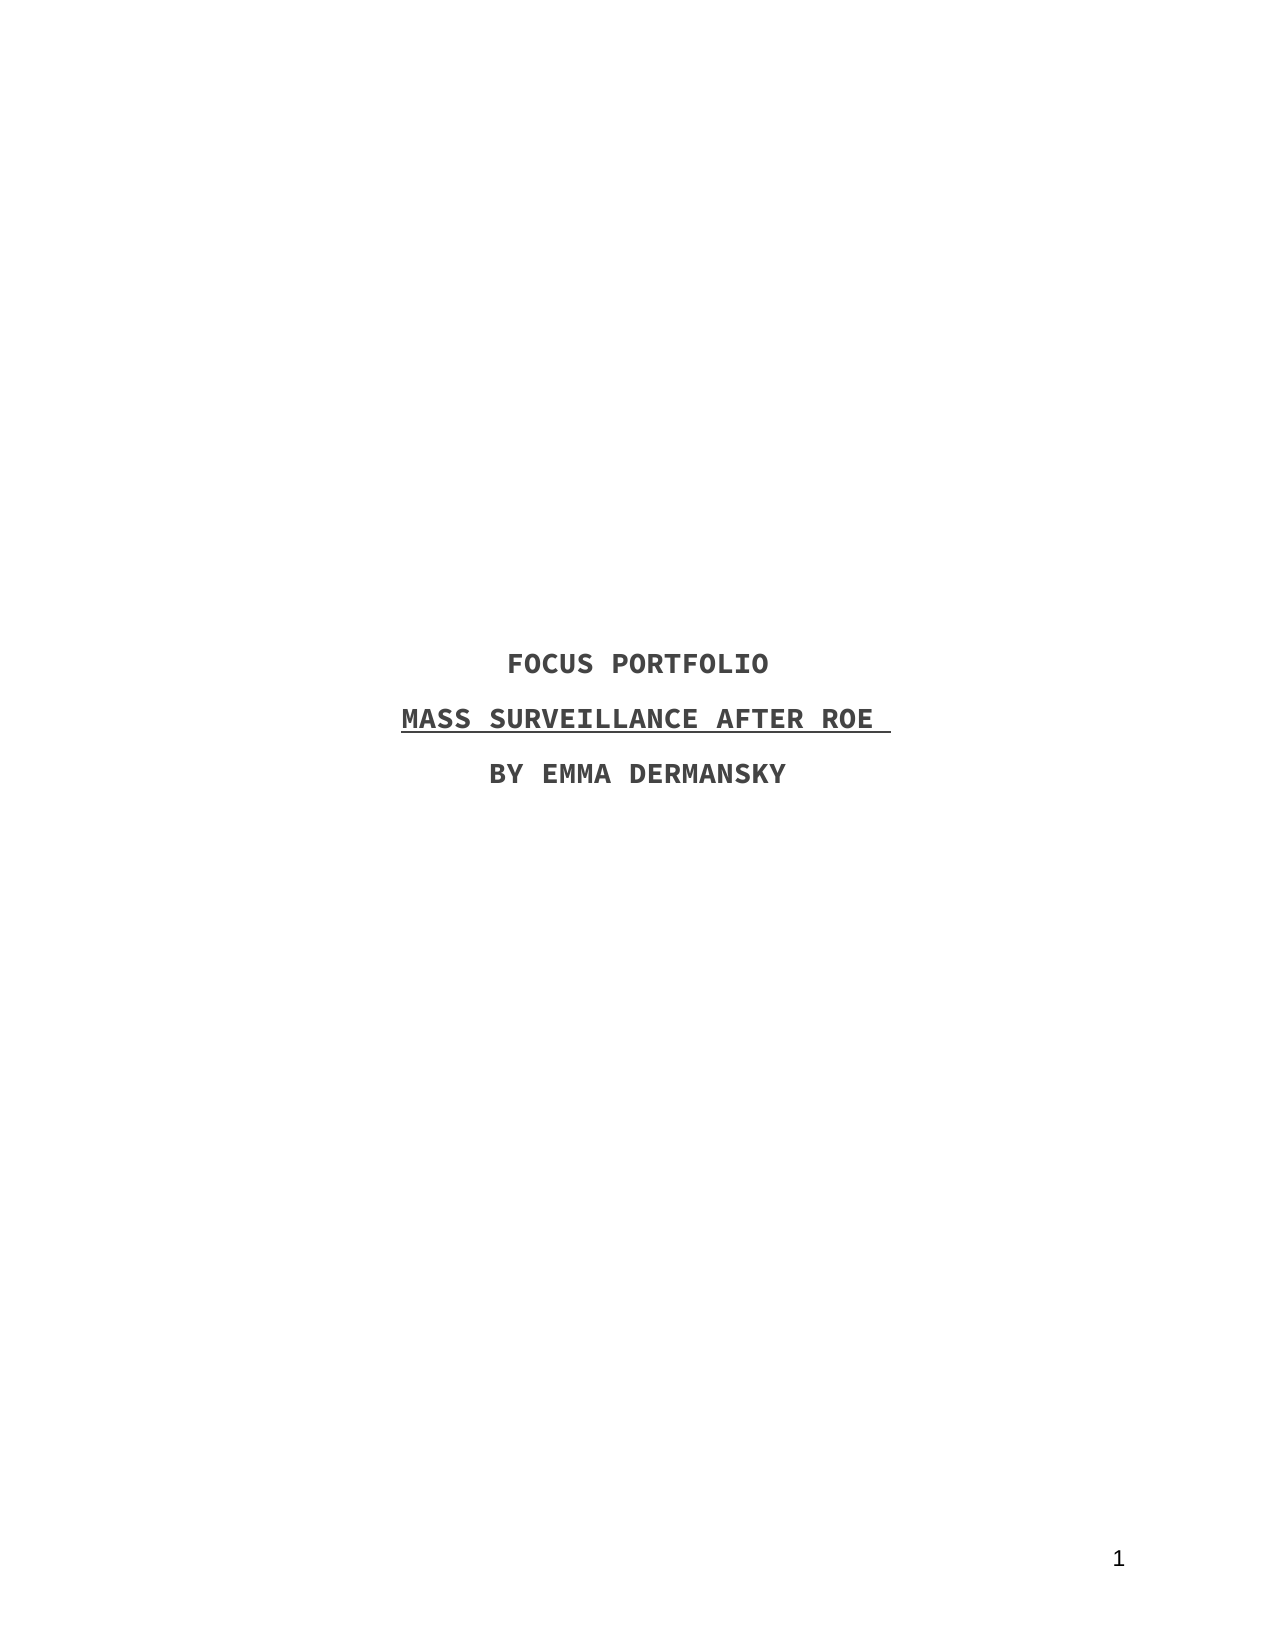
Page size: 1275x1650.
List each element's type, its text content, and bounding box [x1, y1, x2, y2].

text MASS SURVEILLANCE AFTER ROE [150, 700, 1125, 737]
text BY EMMA DERMANSKY [150, 755, 1125, 792]
text FOCUS PORTFOLIO [150, 645, 1125, 682]
